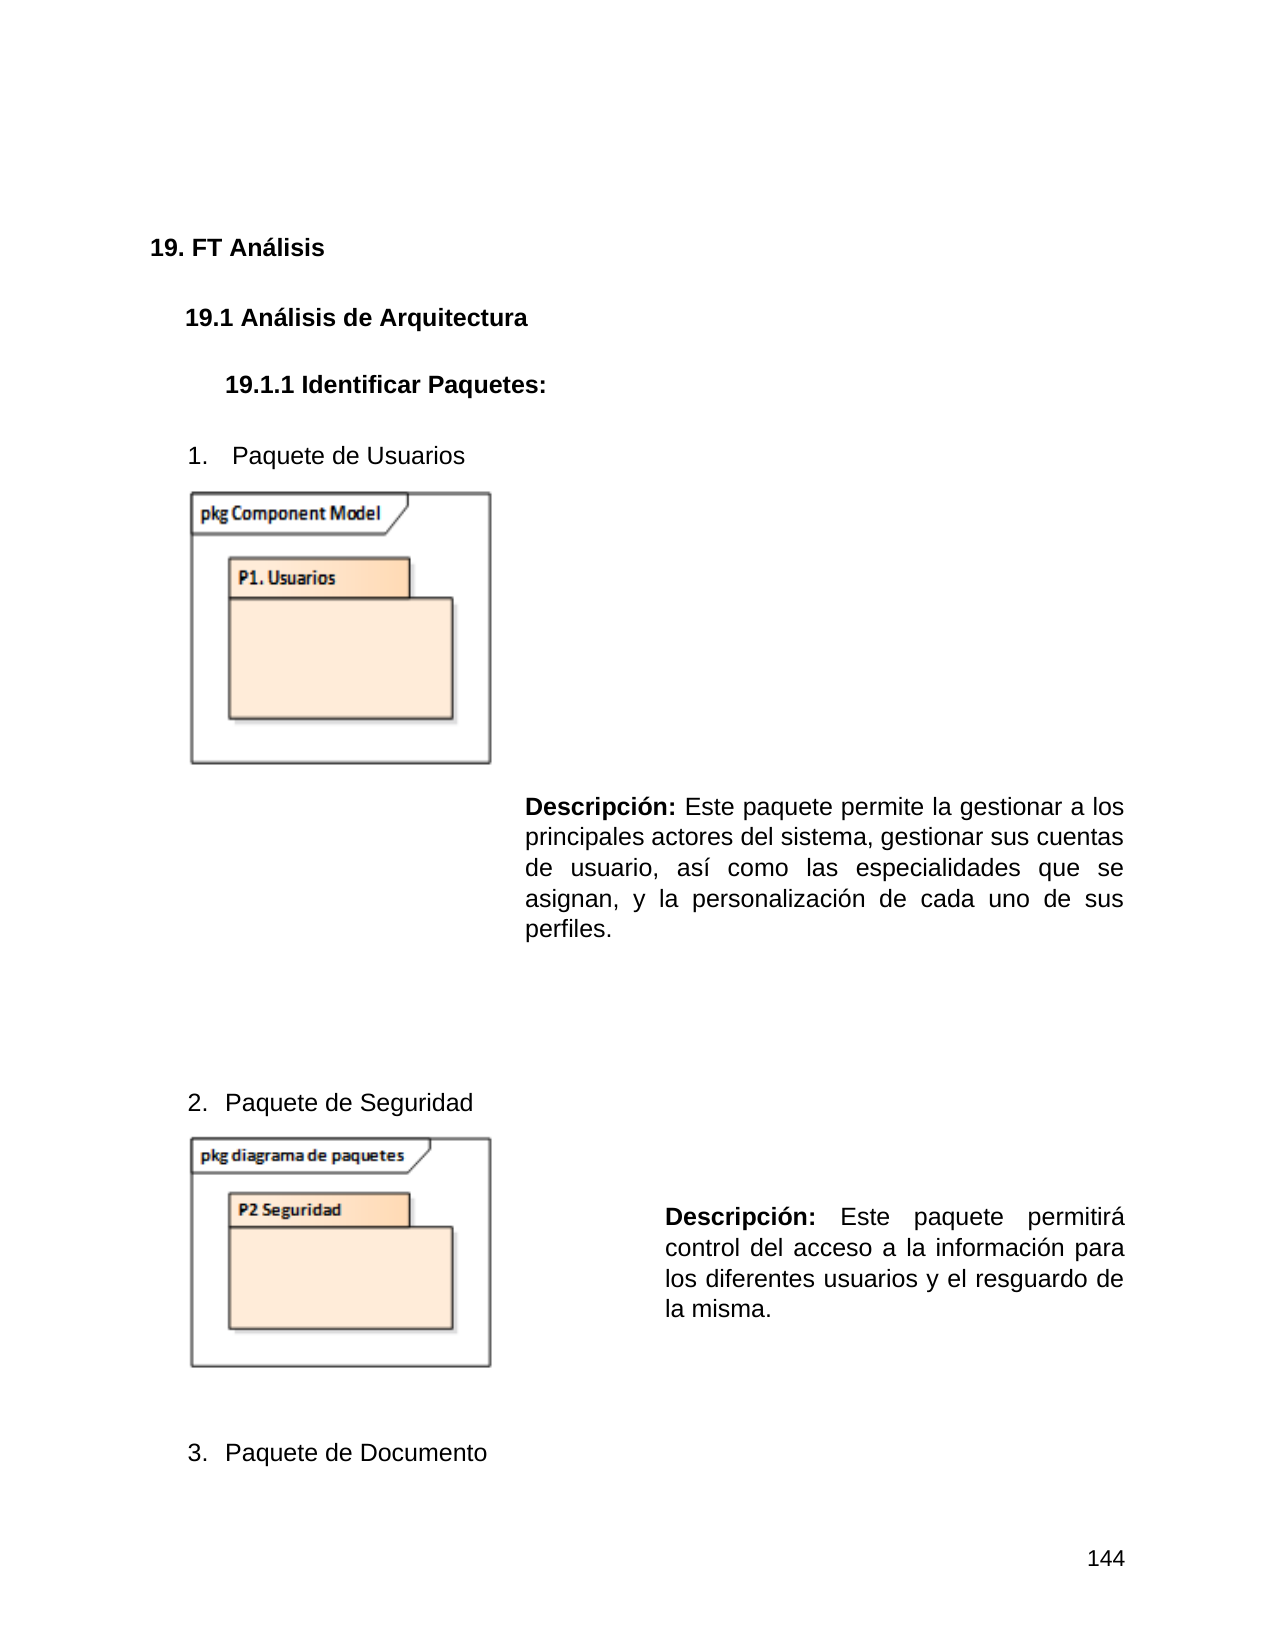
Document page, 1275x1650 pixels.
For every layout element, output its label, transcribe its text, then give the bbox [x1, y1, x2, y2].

list Paquete de Documento [187, 1437, 1125, 1466]
text Descripción: Este paquete permitirá control del acceso a la información para los diferentes usuarios y el resguardo de la misma. [497, 1202, 1125, 1323]
subtitle 19. FT Análisis [150, 233, 1125, 262]
text Descripción: Este paquete permite la gestionar a los principales actores del sistema, gestionar sus cuentas de usuario, así como las especialidades que se asignan, y la personalización de cada uno de sus perfiles. [525, 791, 1125, 943]
picture [187, 1134, 497, 1373]
list Paquete de Usuarios [187, 441, 1125, 470]
subtitle 19.1 Análisis de Arquitectura [150, 303, 1125, 332]
subtitle 19.1.1 Identificar Paquetes: [225, 370, 1125, 398]
picture [187, 488, 497, 771]
list Paquete de Seguridad [187, 1088, 1125, 1117]
